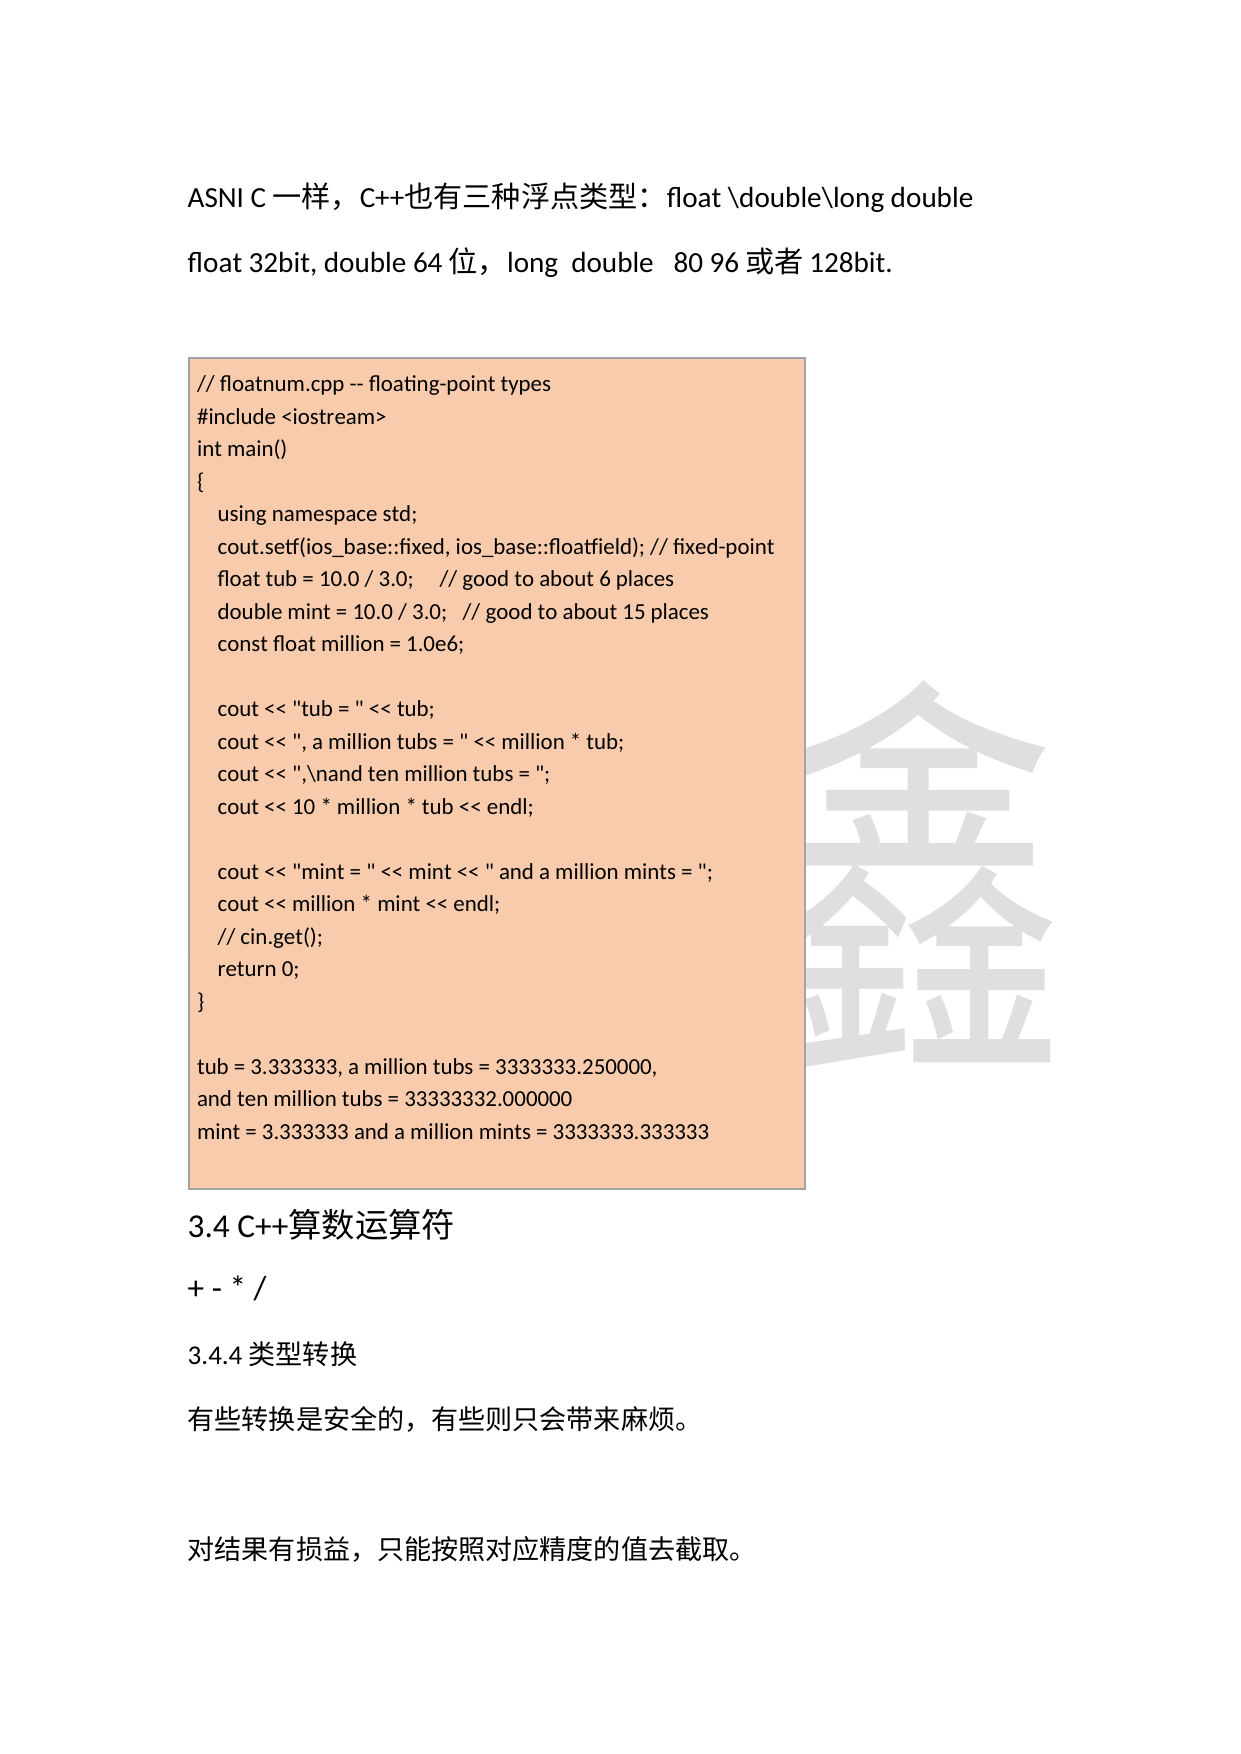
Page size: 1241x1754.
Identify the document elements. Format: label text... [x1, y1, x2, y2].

text + - * / [187, 1255, 1053, 1320]
text 3.4 C++算数运算符 [187, 1190, 1053, 1255]
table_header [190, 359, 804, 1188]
text 3.4.4 类型转换 [187, 1320, 1053, 1385]
text float 32bit, double 64位，long double 80 96或者128bit. [187, 227, 1053, 292]
text 有些转换是安全的，有些则只会带来麻烦。 [187, 1385, 1053, 1450]
text 对结果有损益，只能按照对应精度的值去截取。 [187, 1515, 1053, 1580]
text ASNI C一样，C++也有三种浮点类型：float \double\long double [187, 162, 1053, 227]
